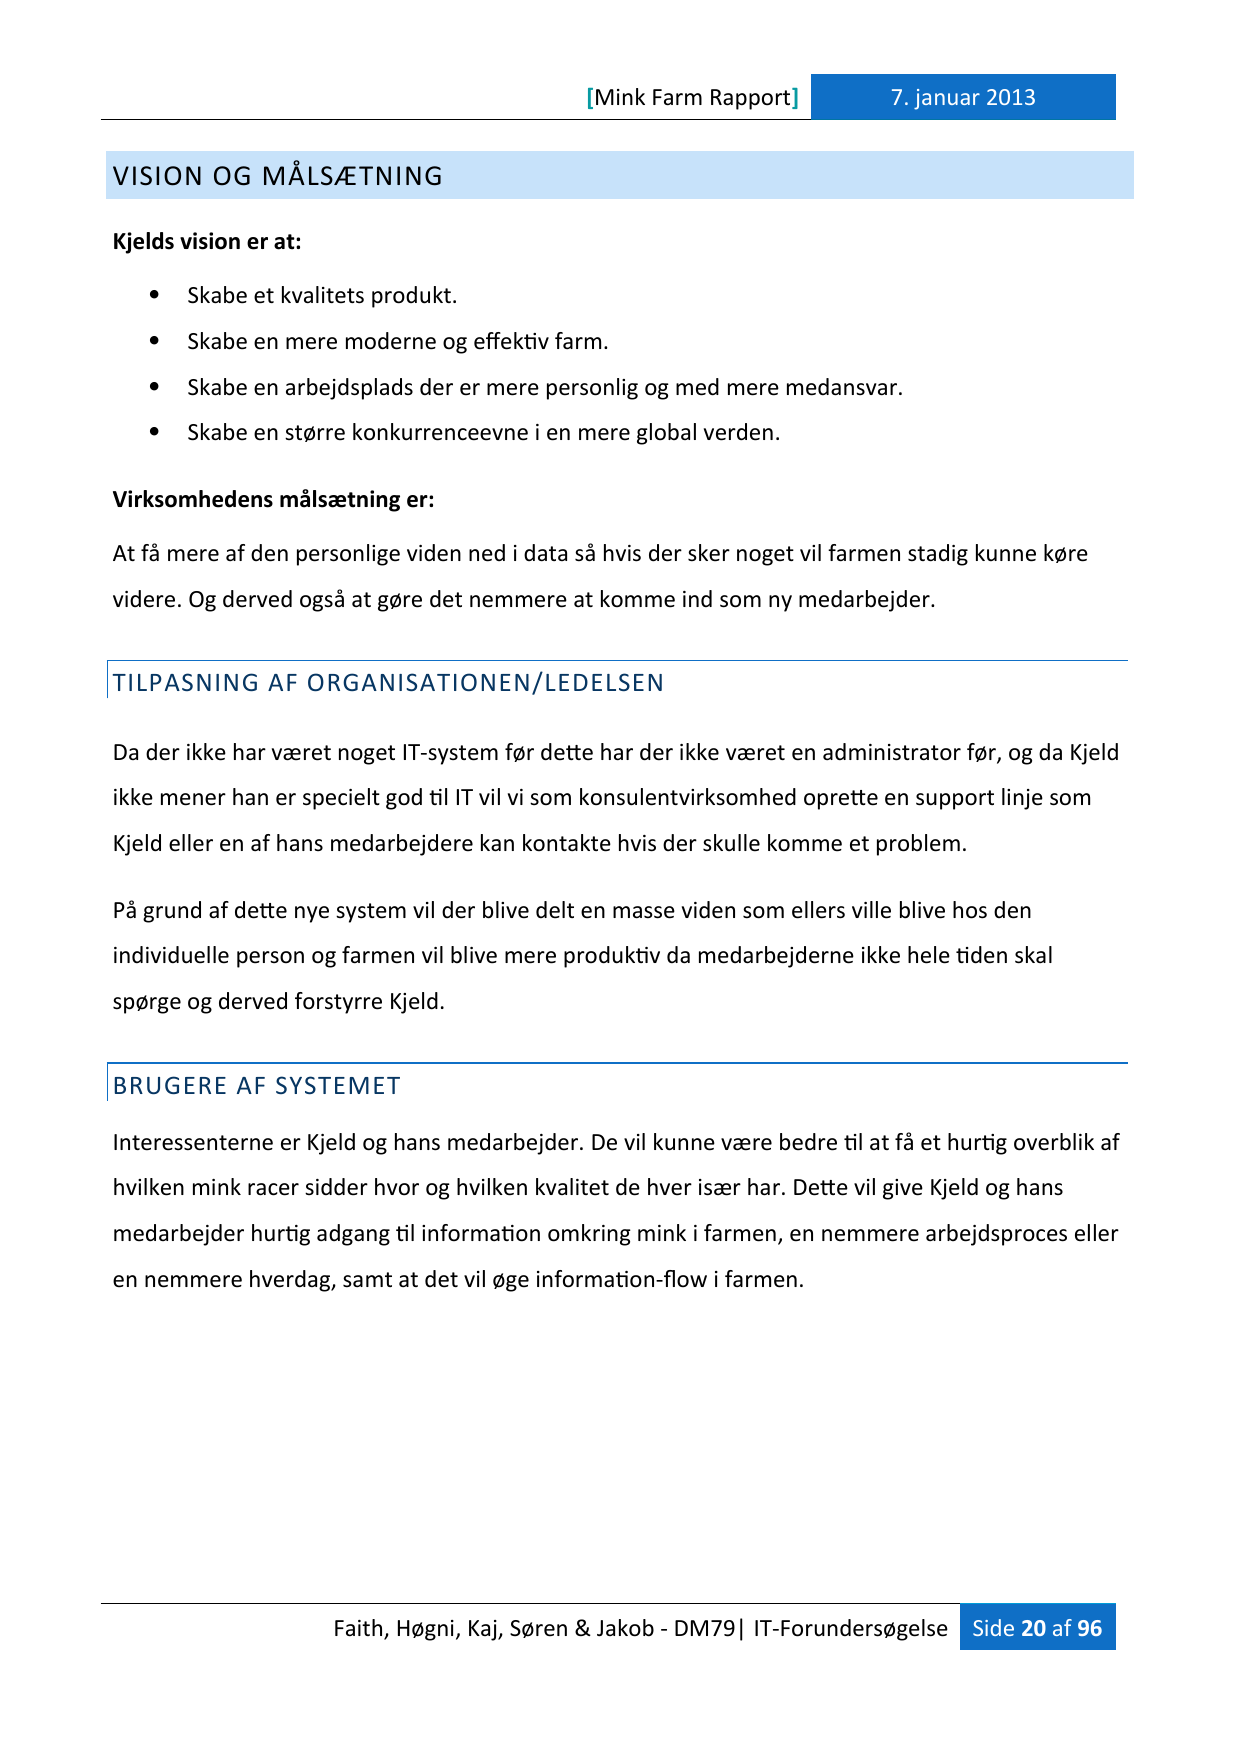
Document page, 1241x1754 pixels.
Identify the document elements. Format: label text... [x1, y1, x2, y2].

text At få mere af den personlige viden ned i data så hvis der sker noget vil farmen stadig kunne køre videre. Og derved også at gøre det nemmere at komme ind som ny medarbejder. [112, 537, 1128, 613]
list Skabe en arbejdsplads der er mere personlig og med mere medansvar. [150, 371, 1128, 401]
list Skabe en mere moderne og effektiv farm. [150, 325, 1128, 355]
subtitle Tilpasning af organisationen/ledelsen [108, 661, 1128, 698]
text Interessenterne er Kjeld og hans medarbejder. De vil kunne være bedre til at få et hurtig overblik af hvilken mink racer sidder hvor og hvilken kvalitet de hver især har. Dette vil give Kjeld og hans medarbejder hurtig adgang til information omkring mink i farmen, en nemmere arbejdsproces eller en nemmere hverdag, samt at det vil øge information-flow i farmen. [112, 1126, 1128, 1293]
text Kjelds vision er at: [112, 225, 1128, 256]
text Virksomhedens målsætning er: [112, 483, 1128, 513]
subtitle Brugere af systemet [108, 1064, 1128, 1101]
subtitle Vision og målsætning [113, 157, 1128, 193]
list Skabe en større konkurrenceevne i en mere global verden. [150, 416, 1128, 447]
text Da der ikke har været noget IT-system før dette har der ikke været en administrator før, og da Kjeld ikke mener han er specielt god til IT vil vi som konsulentvirksomhed oprette en support linje som Kjeld eller en af hans medarbejdere kan kontakte hvis der skulle komme et problem. [112, 736, 1128, 858]
text På grund af dette nye system vil der blive delt en masse viden som ellers ville blive hos den individuelle person og farmen vil blive mere produktiv da medarbejderne ikke hele tiden skal spørge og derved forstyrre Kjeld. [112, 894, 1128, 1016]
list Skabe et kvalitets produkt. [150, 279, 1128, 310]
